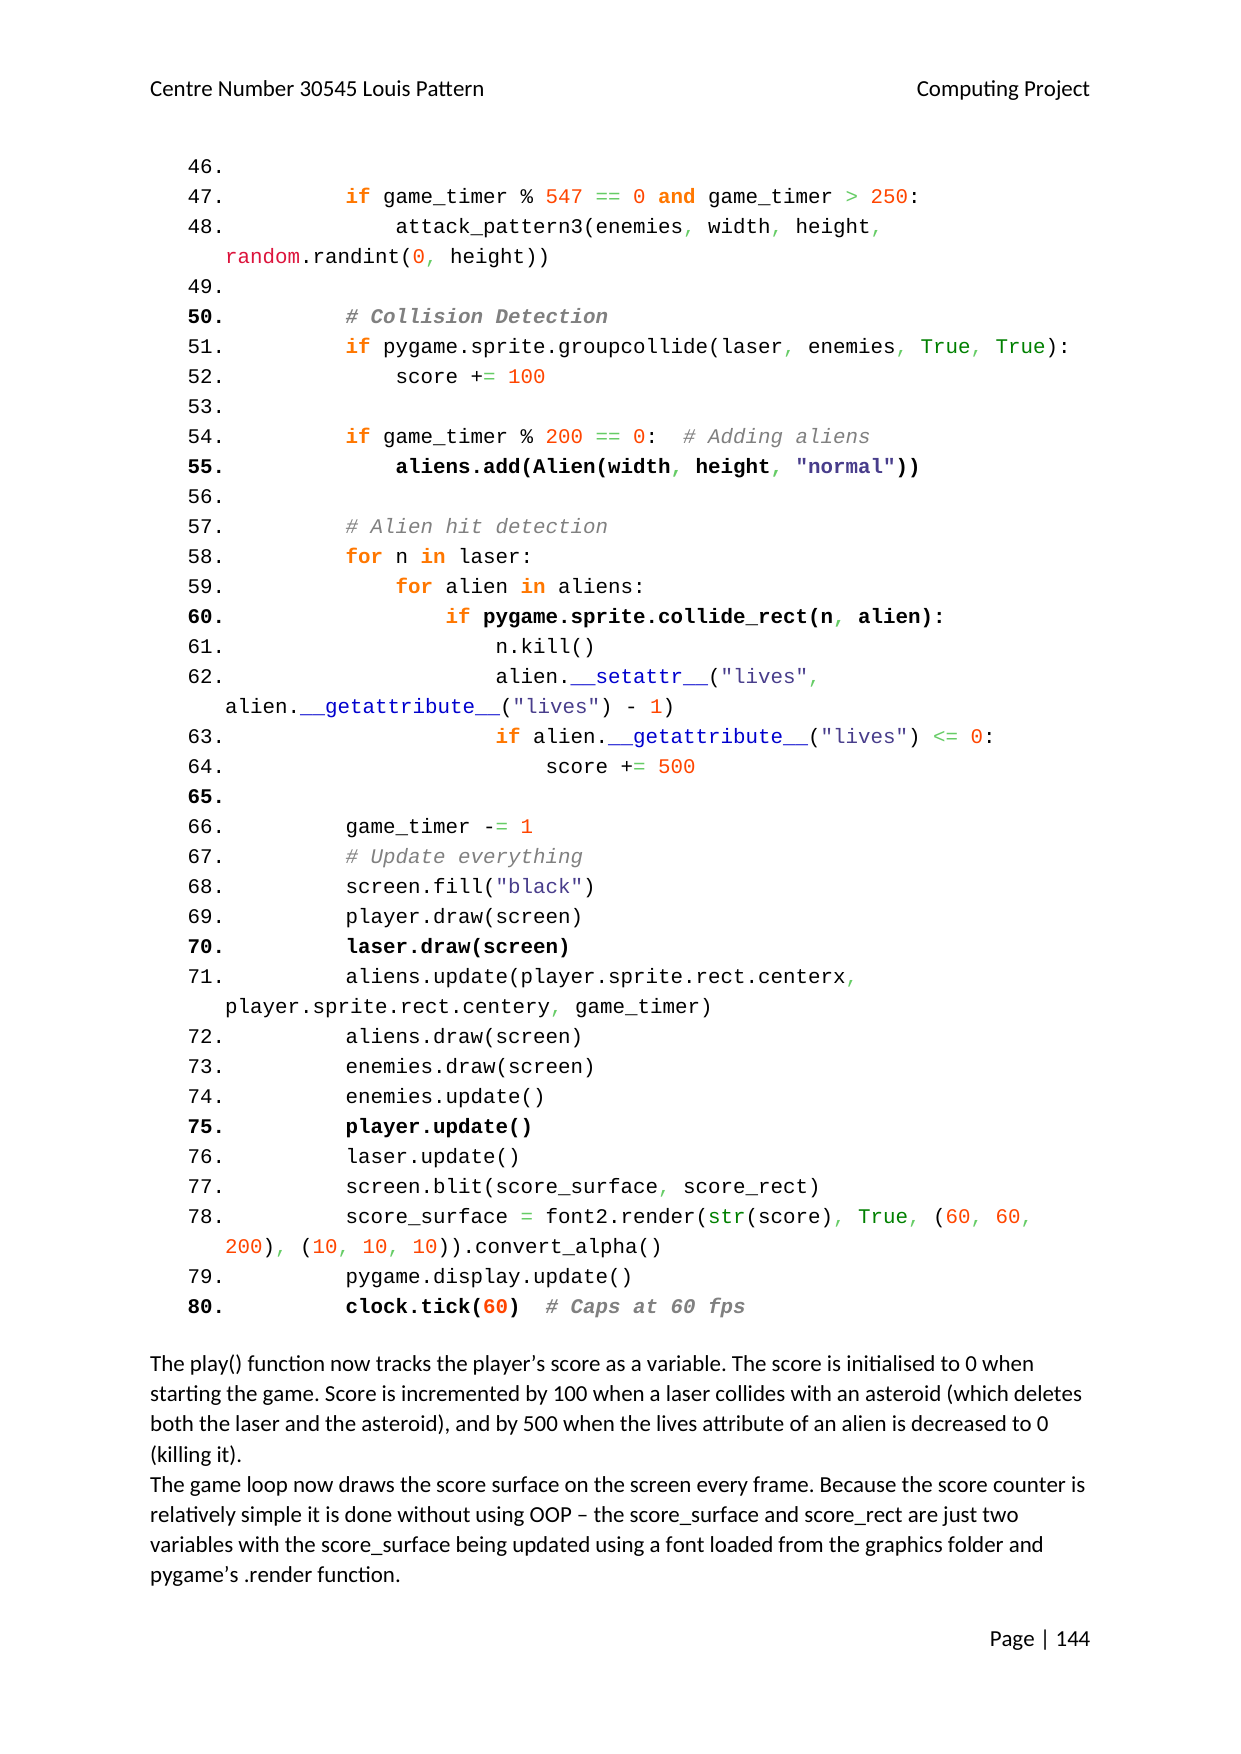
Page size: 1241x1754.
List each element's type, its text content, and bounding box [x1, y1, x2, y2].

list alien.__setattr__("lives", alien.__getattribute__("lives") - 1) [187, 660, 1090, 720]
list aliens.draw(screen) [187, 1020, 1090, 1050]
list # Alien hit detection [187, 510, 1090, 540]
list clock.tick(60) # Caps at 60 fps [187, 1290, 1090, 1320]
list if alien.__getattribute__("lives") <= 0: [187, 720, 1090, 750]
list screen.fill("black") [187, 870, 1090, 900]
list score += 500 [187, 750, 1090, 780]
list aliens.add(Alien(width, height, "normal")) [187, 450, 1090, 480]
list if pygame.sprite.collide_rect(n, alien): [187, 600, 1090, 630]
list enemies.draw(screen) [187, 1050, 1090, 1080]
list laser.update() [187, 1140, 1090, 1170]
list # Update everything [187, 840, 1090, 870]
list aliens.update(player.sprite.rect.centerx, player.sprite.rect.centery, game_timer) [187, 960, 1090, 1020]
list for alien in aliens: [187, 570, 1090, 600]
list if game_timer % 547 == 0 and game_timer > 250: [187, 180, 1090, 210]
list enemies.update() [187, 1080, 1090, 1110]
list score += 100 [187, 360, 1090, 390]
list attack_pattern3(enemies, width, height, random.randint(0, height)) [187, 210, 1090, 270]
list player.update() [187, 1110, 1090, 1140]
list laser.draw(screen) [187, 930, 1090, 960]
list game_timer -= 1 [187, 810, 1090, 840]
list for n in laser: [187, 540, 1090, 570]
list player.draw(screen) [187, 900, 1090, 930]
list screen.blit(score_surface, score_rect) [187, 1170, 1090, 1200]
list # Collision Detection [187, 300, 1090, 330]
list if game_timer % 200 == 0: # Adding aliens [187, 420, 1090, 450]
list score_surface = font2.render(str(score), True, (60, 60, 200), (10, 10, 10)).convert_alpha() [187, 1200, 1090, 1260]
list n.kill() [187, 630, 1090, 660]
list pygame.display.update() [187, 1260, 1090, 1290]
text The play() function now tracks the player’s score as a variable. The score is initialised to 0 when starting the game. Score is incremented by 100 when a laser collides with an asteroid (which deletes both the laser and the asteroid), and by 500 when the lives attribute of an alien is decreased to 0 (killing it). The game loop now draws the score surface on the screen every frame. Because the score counter is relatively simple it is done without using OOP – the score_surface and score_rect are just two variables with the score_surface being updated using a font loaded from the graphics folder and pygame’s .render function. [150, 1349, 1090, 1589]
list if pygame.sprite.groupcollide(laser, enemies, True, True): [187, 330, 1090, 360]
